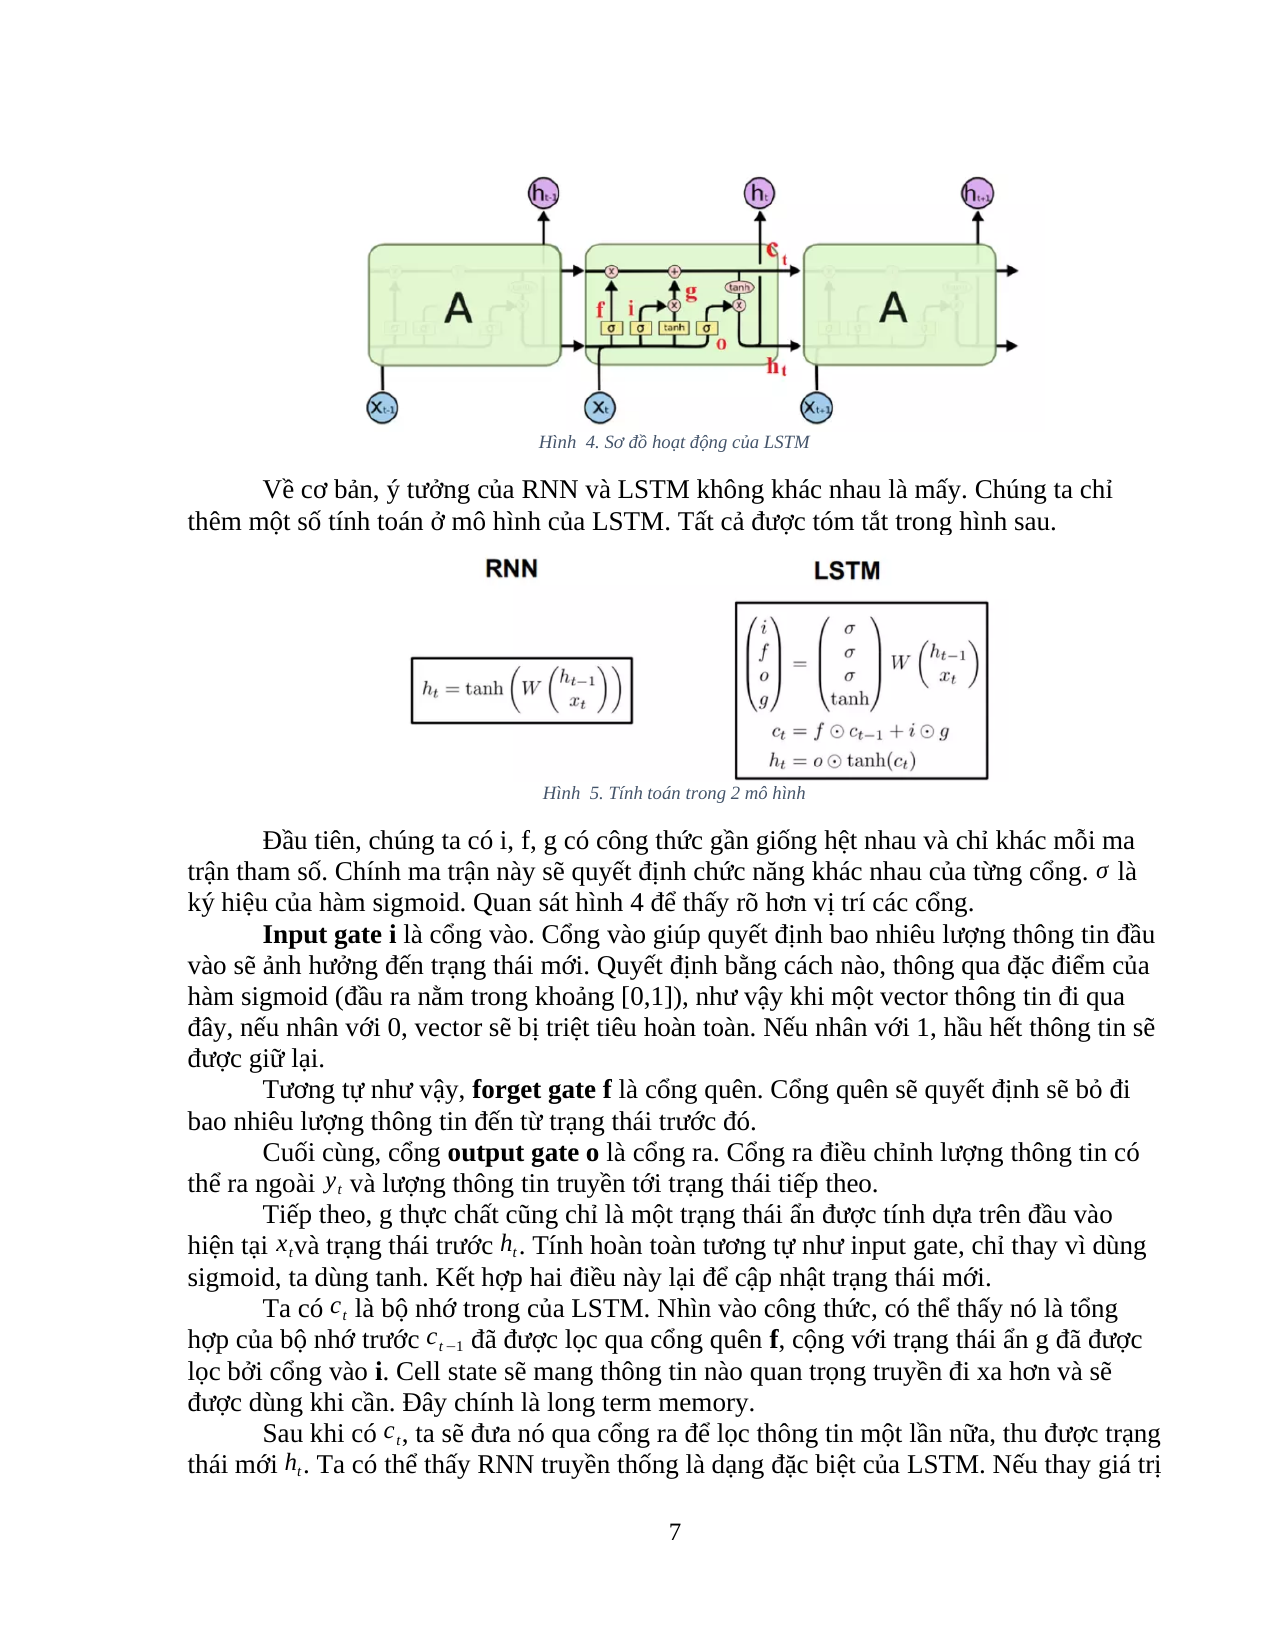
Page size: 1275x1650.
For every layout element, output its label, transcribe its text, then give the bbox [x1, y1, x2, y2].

text Cuối cùng, cổng output gate o là cổng ra. Cổng ra điều chỉnh lượng thông tin có thể ra ngoài và lượng thông tin truyền tới trạng thái tiếp theo. [187, 1136, 1162, 1198]
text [187, 1417, 1162, 1479]
text Hình 4. Sơ đồ hoạt động của LSTM [187, 431, 1162, 453]
picture [305, 150, 1045, 432]
text Tương tự như vậy, forget gate f là cổng quên. Cổng quên sẽ quyết định sẽ bỏ đi bao nhiêu lượng thông tin đến từ trạng thái trước đó. [187, 1073, 1162, 1136]
text Ta có là bộ nhớ trong của LSTM. Nhìn vào công thức, có thể thấy nó là tổng hợp của bộ nhớ trước đã được lọc qua cổng quên f, cộng với trạng thái ẩn g đã được lọc bởi cổng vào i. Cell state sẽ mang thông tin nào quan trọng truyền đi xa hơn và sẽ được dùng khi cần. Đây chính là long term memory. [187, 1292, 1162, 1417]
text Input gate i là cổng vào. Cổng vào giúp quyết định bao nhiêu lượng thông tin đầu vào sẽ ảnh hưởng đến trạng thái mới. Quyết định bằng cách nào, thông qua đặc điểm của hàm sigmoid (đầu ra nằm trong khoảng [0,1]), như vậy khi một vector thông tin đi qua đây, nếu nhân với 0, vector sẽ bị triệt tiêu hoàn toàn. Nếu nhân với 1, hầu hết thông tin sẽ được giữ lại. [187, 918, 1162, 1073]
text Tiếp theo, g thực chất cũng chỉ là một trạng thái ẩn được tính dựa trên đầu vào hiện tại và trạng thái trước . Tính hoàn toàn tương tự như input gate, chỉ thay vì dùng sigmoid, ta dùng tanh. Kết hợp hai điều này lại để cập nhật trạng thái mới. [187, 1198, 1162, 1292]
text Về cơ bản, ý tưởng của RNN và LSTM không khác nhau là mấy. Chúng ta chỉ thêm một số tính toán ở mô hình của LSTM. Tất cả được tóm tắt trong hình sau. [187, 473, 1162, 536]
picture [388, 535, 1009, 782]
text Hình 5. Tính toán trong 2 mô hình [187, 782, 1162, 803]
text Đầu tiên, chúng ta có i, f, g có công thức gần giống hệt nhau và chỉ khác mỗi ma trận tham số. Chính ma trận này sẽ quyết định chức năng khác nhau của từng cổng. là ký hiệu của hàm sigmoid. Quan sát hình 4 để thấy rõ hơn vị trí các cổng. [187, 824, 1162, 918]
